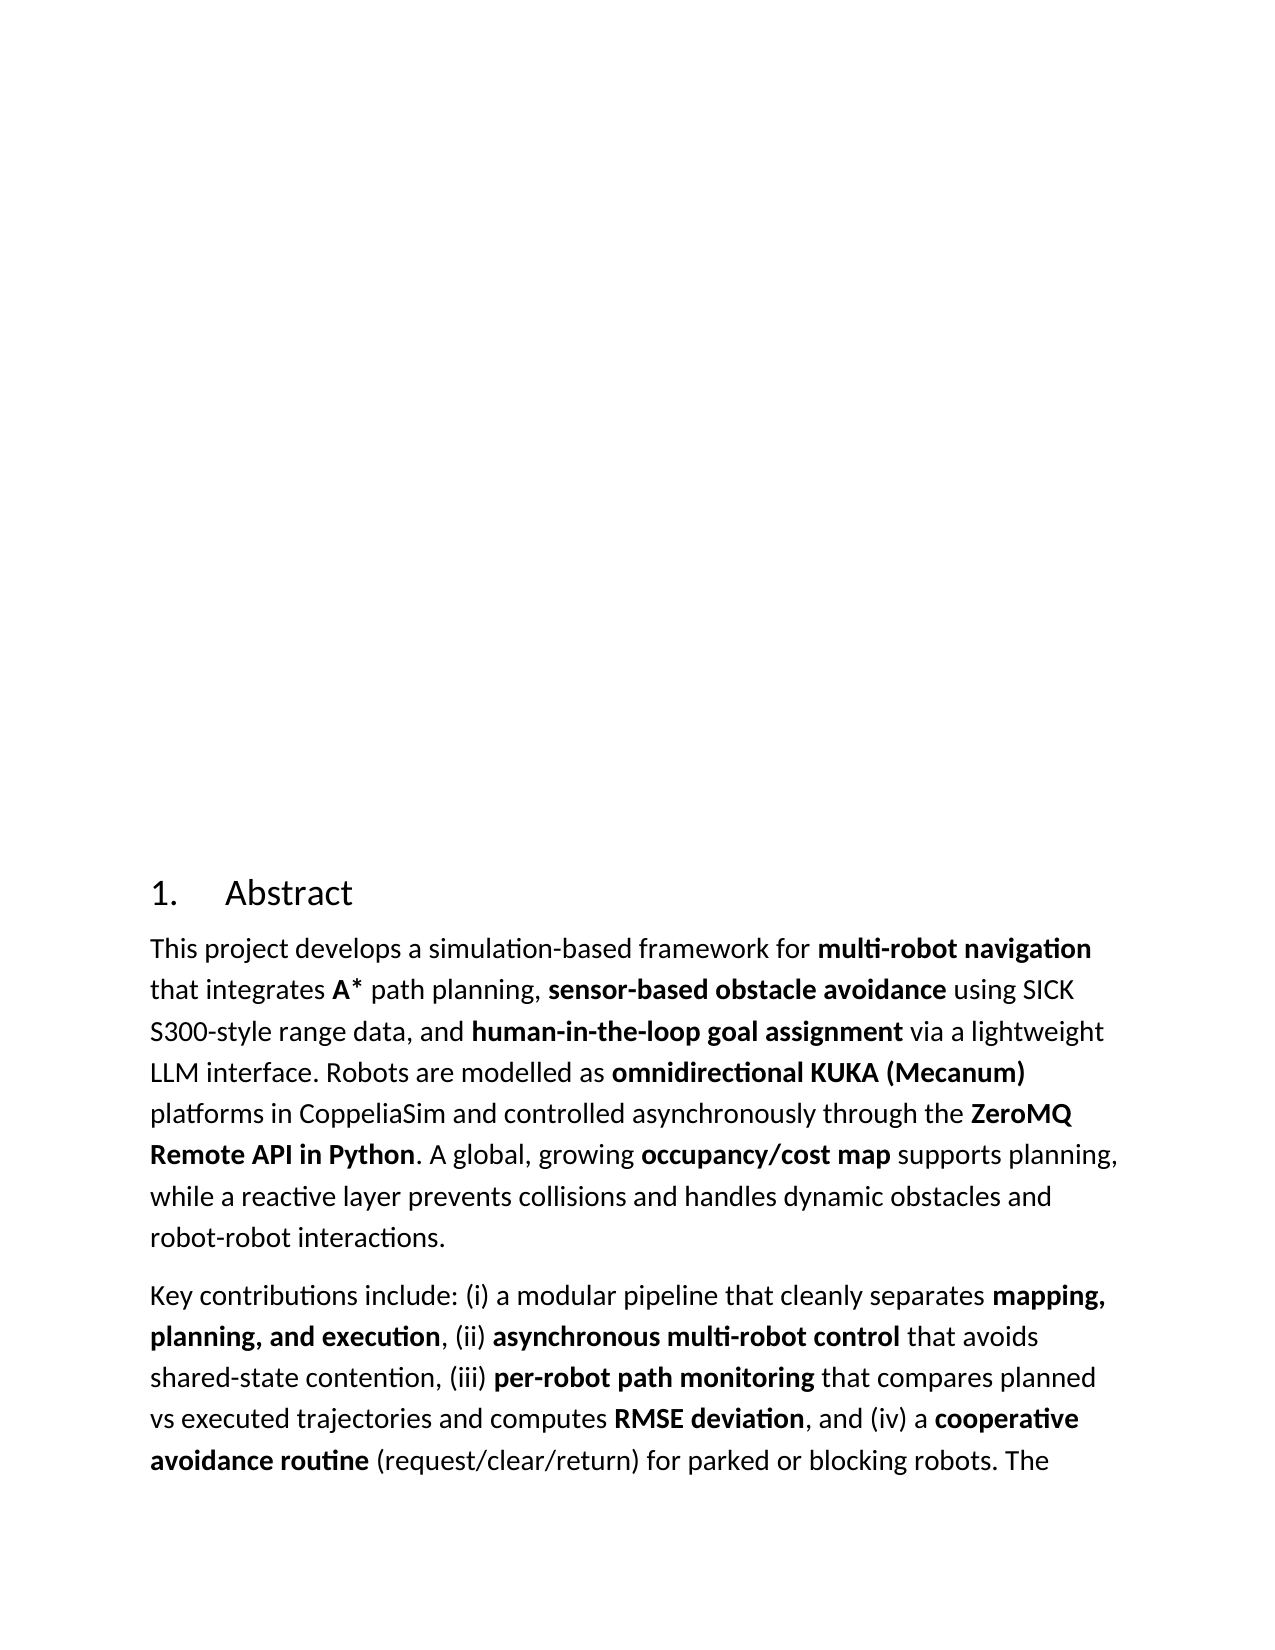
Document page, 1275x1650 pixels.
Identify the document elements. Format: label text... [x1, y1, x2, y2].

subtitle Abstract [150, 869, 1125, 914]
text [150, 1277, 1125, 1477]
text This project develops a simulation-based framework for multi-robot navigation that integrates A* path planning, sensor-based obstacle avoidance using SICK S300-style range data, and human-in-the-loop goal assignment via a lightweight LLM interface. Robots are modelled as omnidirectional KUKA (Mecanum) platforms in CoppeliaSim and controlled asynchronously through the ZeroMQ Remote API in Python. A global, growing occupancy/cost map supports planning, while a reactive layer prevents collisions and handles dynamic obstacles and robot-robot interactions. [150, 930, 1125, 1254]
